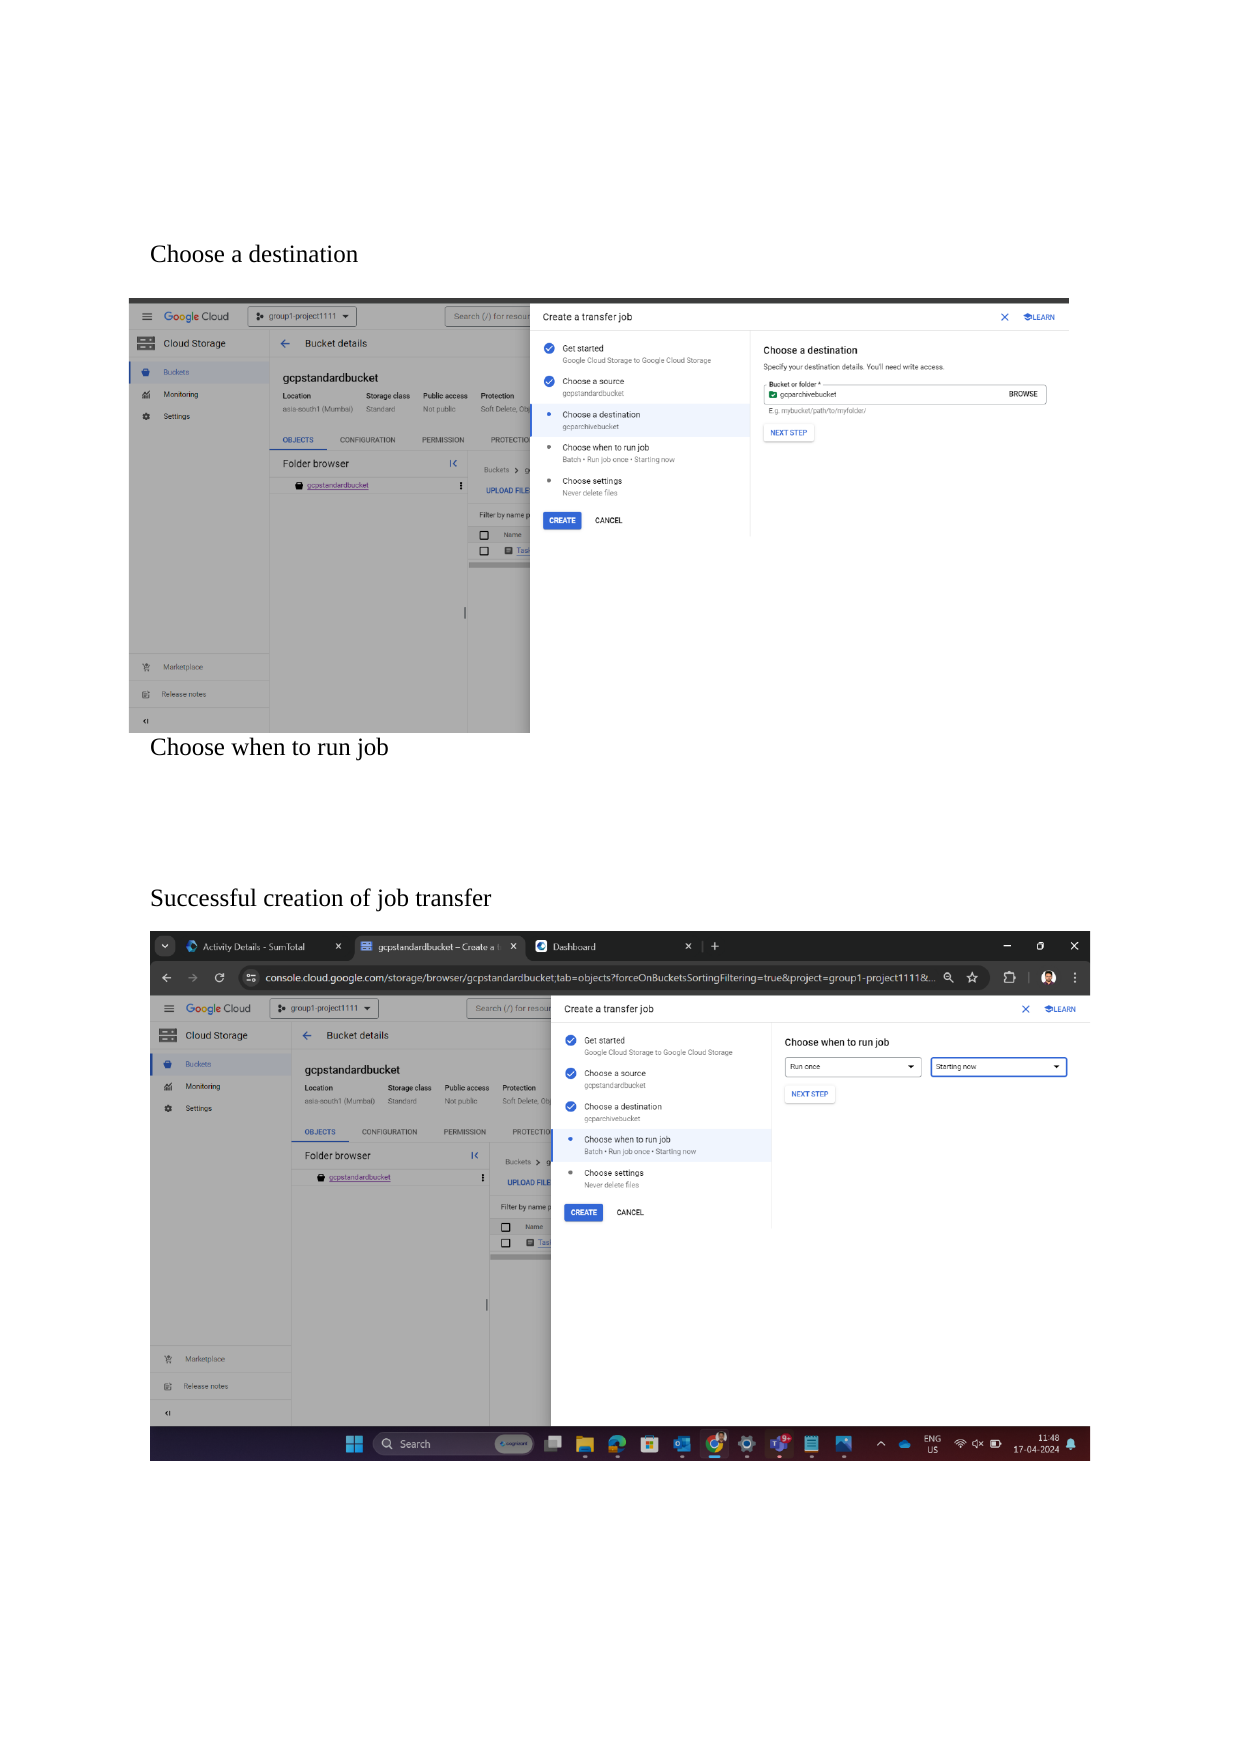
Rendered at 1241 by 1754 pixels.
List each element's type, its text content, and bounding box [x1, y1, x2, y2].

text Choose a destination [150, 239, 1090, 268]
text Successful creation of job transfer [150, 883, 1090, 912]
picture [128, 298, 1069, 733]
picture [150, 931, 1091, 1461]
text Choose when to run job [150, 448, 1090, 761]
